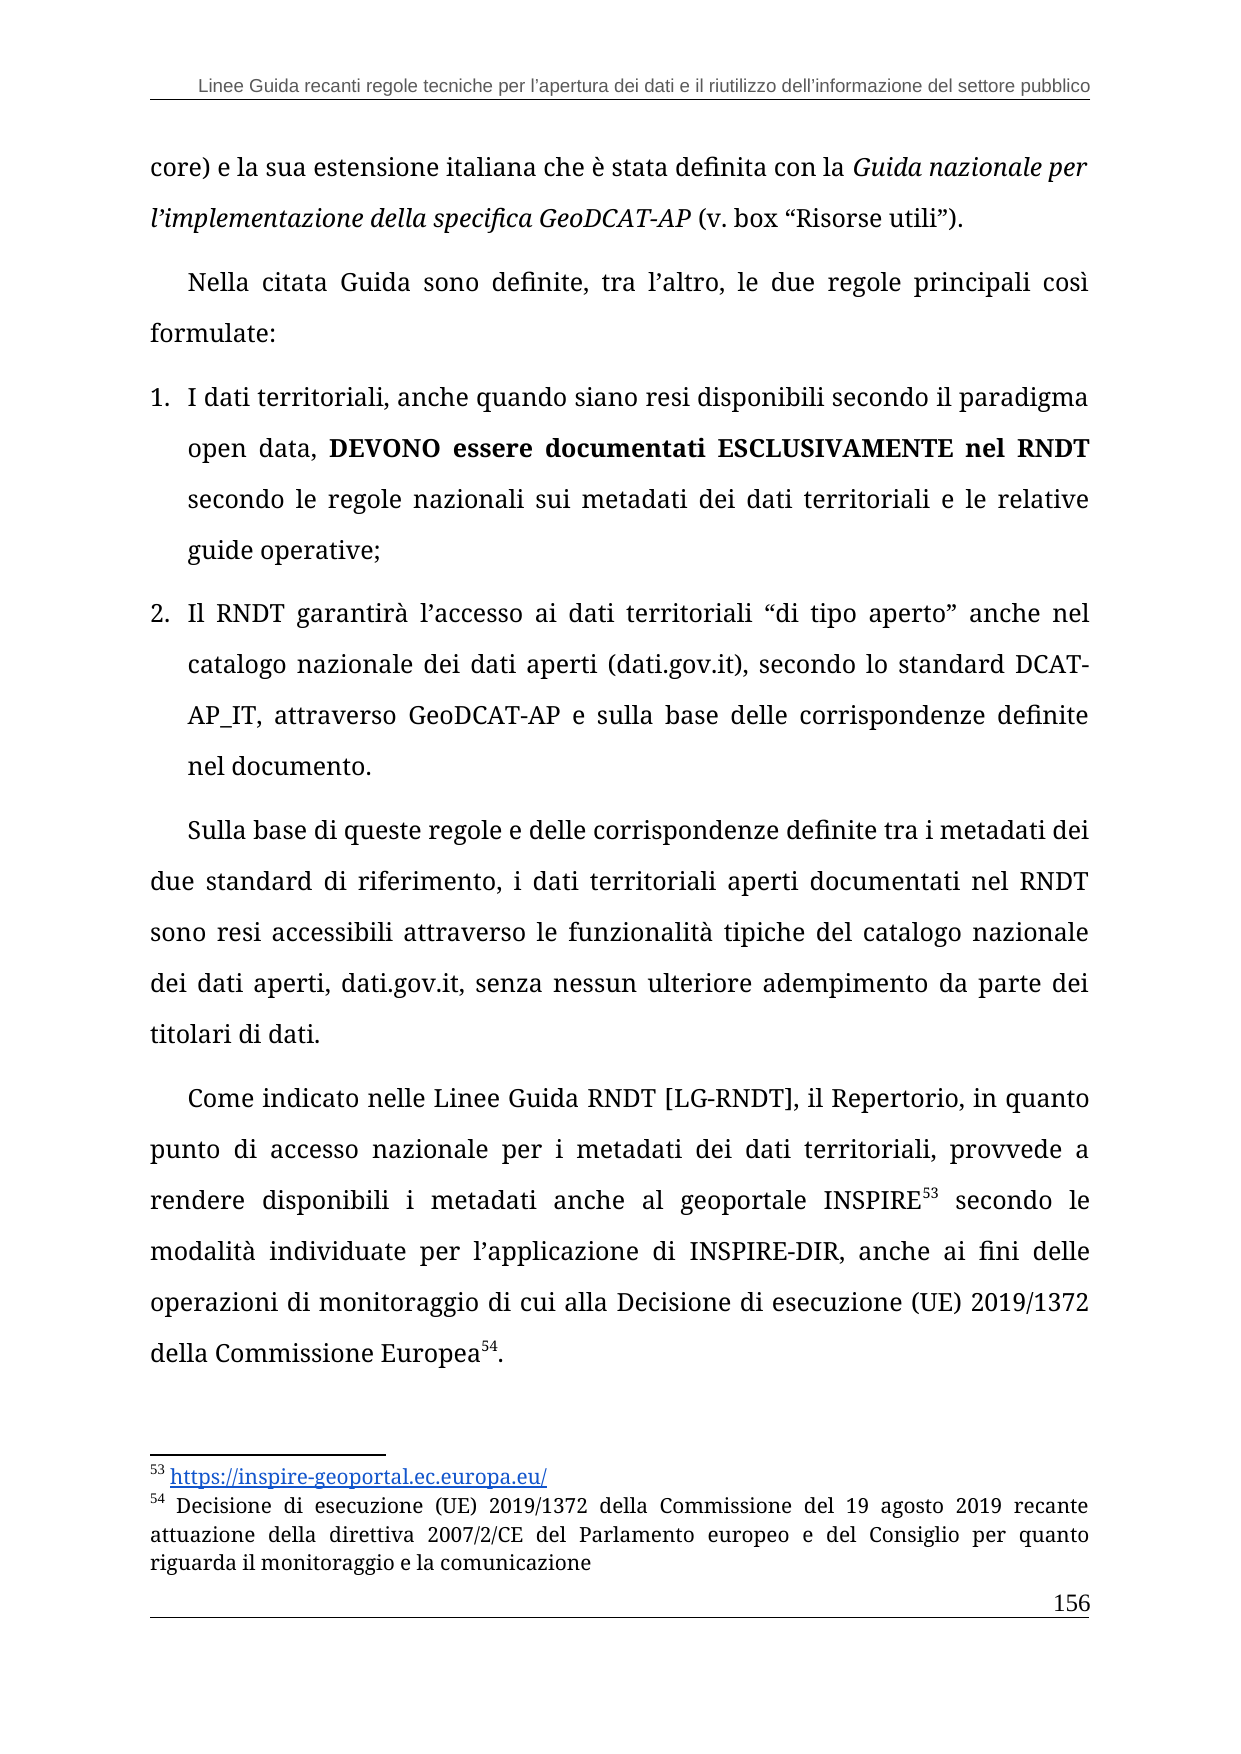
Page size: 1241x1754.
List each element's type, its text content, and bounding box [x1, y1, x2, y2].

text Sulla base di queste regole e delle corrispondenze definite tra i metadati dei due standard di riferimento, i dati territoriali aperti documentati nel RNDT sono resi accessibili attraverso le funzionalità tipiche del catalogo nazionale dei dati aperti, dati.gov.it, senza nessun ulteriore adempimento da parte dei titolari di dati. [150, 812, 1090, 1051]
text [150, 150, 1090, 235]
text Nella citata Guida sono definite, tra l’altro, le due regole principali così formulate: [150, 264, 1090, 350]
list Il RNDT garantirà l’accesso ai dati territoriali “di tipo aperto” anche nel catalogo nazionale dei dati aperti (dati.gov.it), secondo lo standard DCAT-AP_IT, attraverso GeoDCAT-AP e sulla base delle corrispondenze definite nel documento. [150, 596, 1090, 783]
list I dati territoriali, anche quando siano resi disponibili secondo il paradigma open data, devono essere documentati ESCLUSIVAMENTE nel RNDT secondo le regole nazionali sui metadati dei dati territoriali e le relative guide operative; [150, 379, 1090, 566]
text Come indicato nelle Linee Guida RNDT [LG-RNDT], il Repertorio, in quanto punto di accesso nazionale per i metadati dei dati territoriali, provvede a rendere disponibili i metadati anche al geoportale INSPIRE secondo le modalità individuate per l’applicazione di INSPIRE-DIR, anche ai fini delle operazioni di monitoraggio di cui alla Decisione di esecuzione (UE) 2019/1372 della Commissione Europea. [150, 1080, 1090, 1369]
